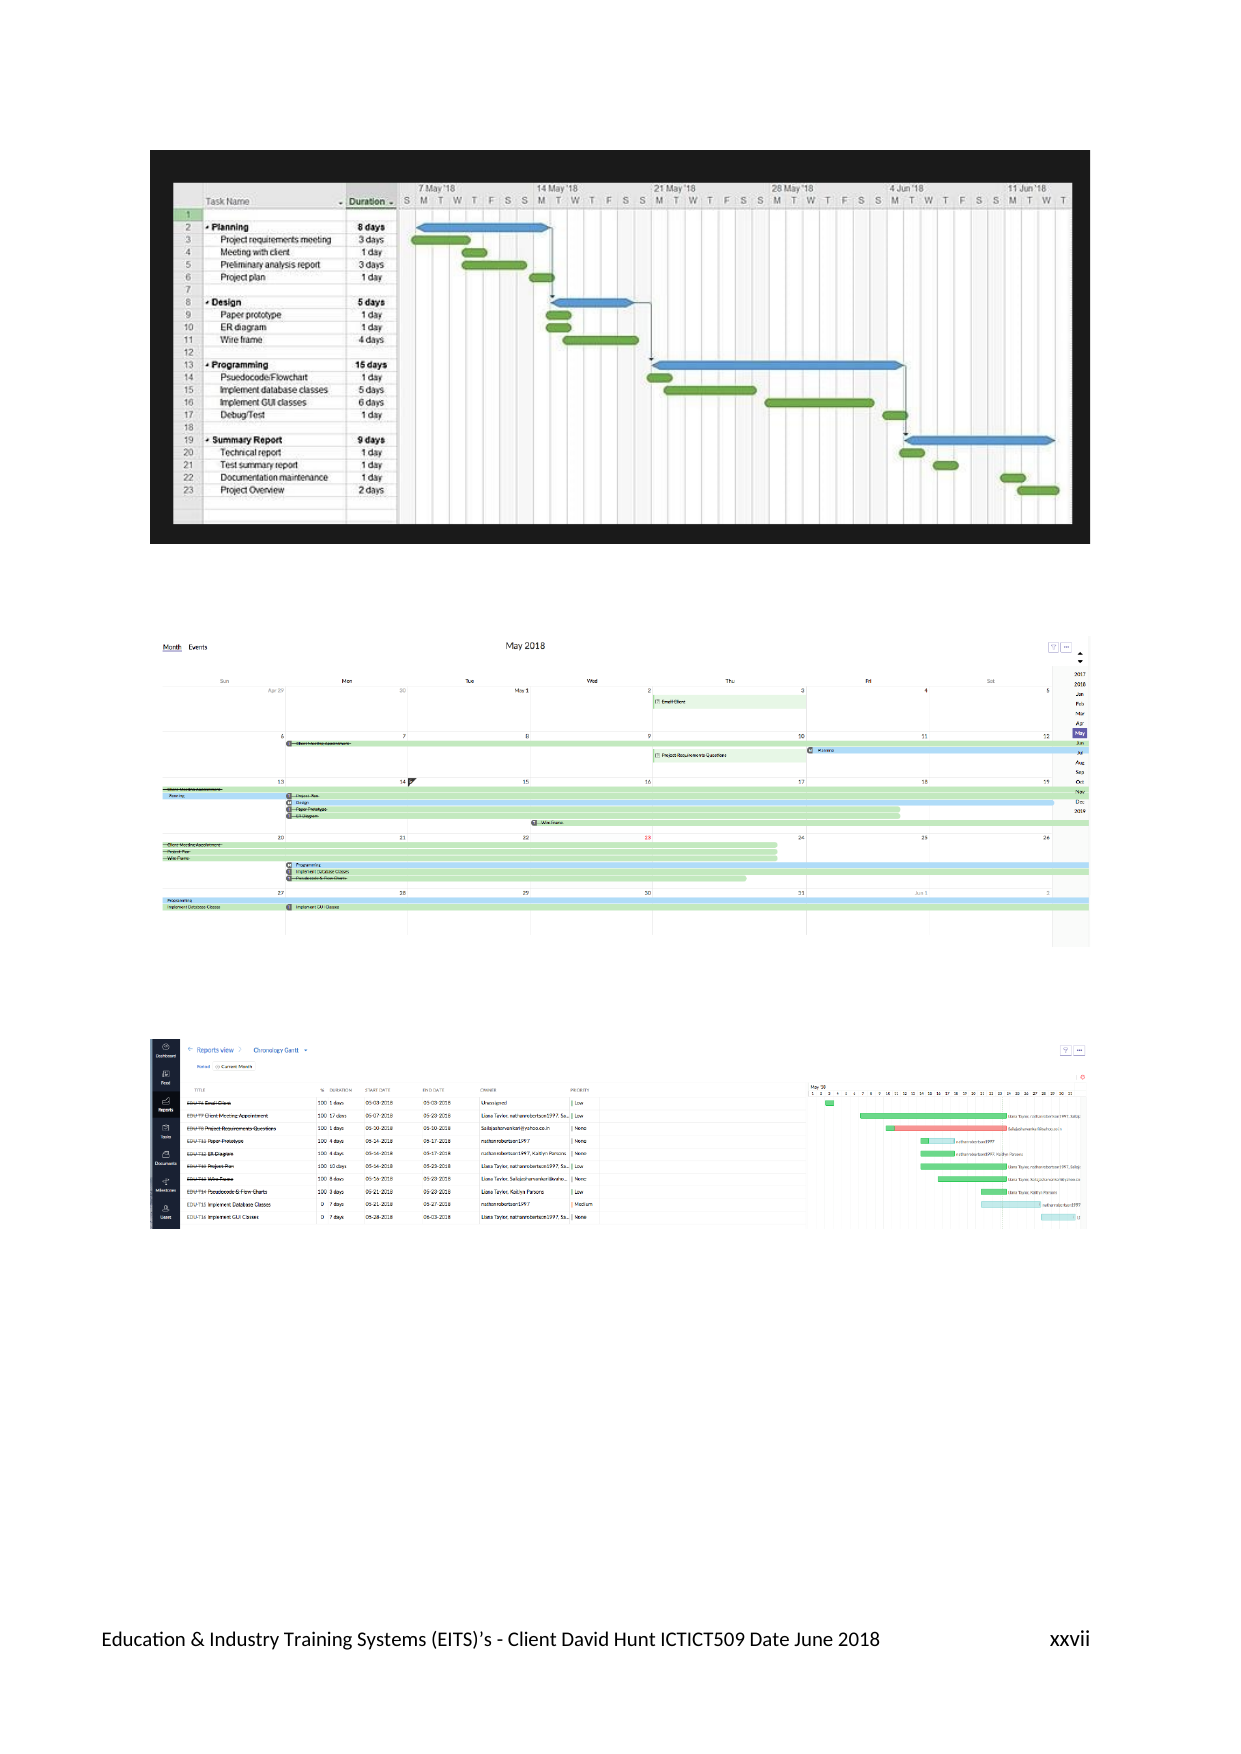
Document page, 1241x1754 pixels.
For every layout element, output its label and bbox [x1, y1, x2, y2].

picture [150, 150, 1091, 544]
picture [150, 636, 1091, 947]
picture [150, 1039, 1091, 1229]
